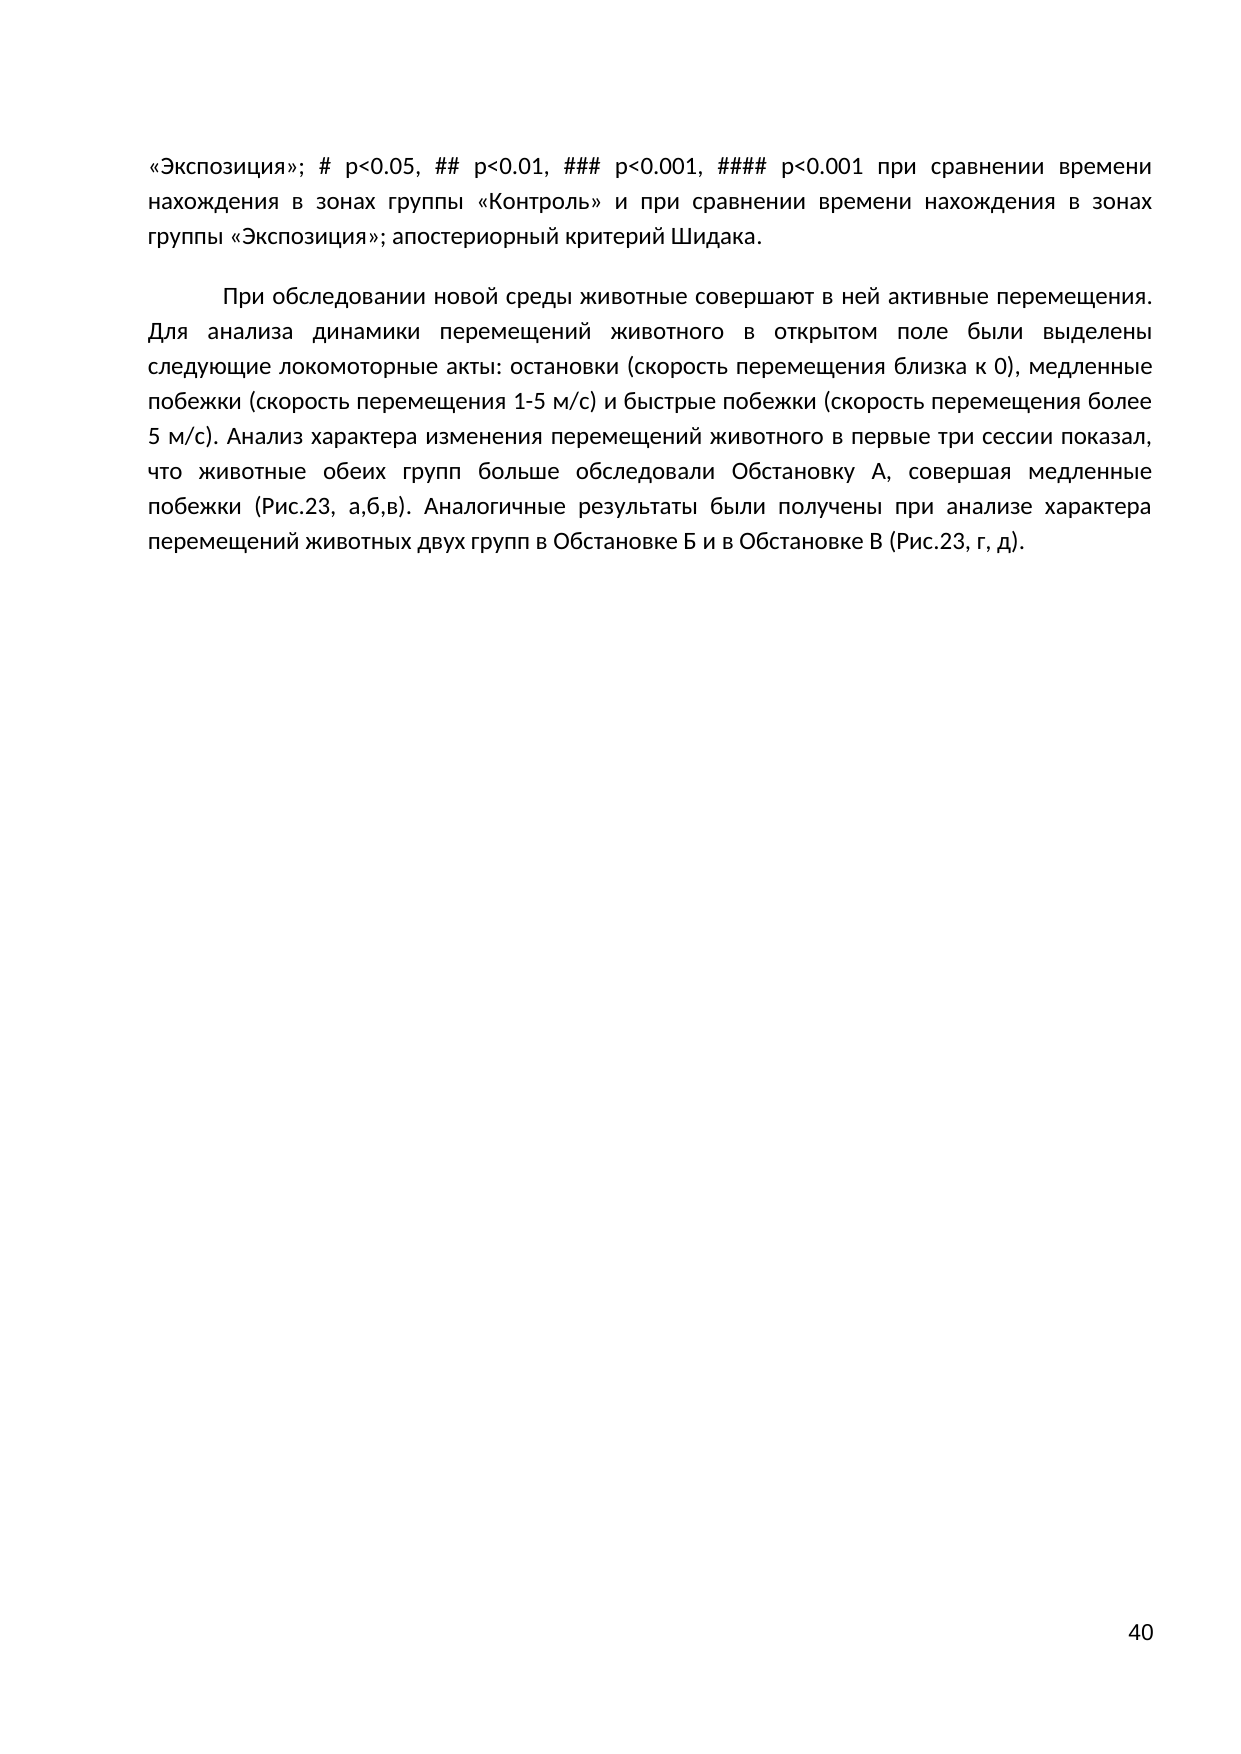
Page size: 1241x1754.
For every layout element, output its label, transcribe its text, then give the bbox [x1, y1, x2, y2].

text При обследовании новой среды животные совершают в ней активные перемещения. Для анализа динамики перемещений животного в открытом поле были выделены следующие локомоторные акты: остановки (скорость перемещения близка к 0), медленные побежки (скорость перемещения 1-5 м/с) и быстрые побежки (скорость перемещения более 5 м/с). Анализ характера изменения перемещений животного в первые три сессии показал, что животные обеих групп больше обследовали Обстановку А, совершая медленные побежки (Рис.23, а,б,в). Аналогичные результаты были получены при анализе характера перемещений животных двух групп в Обстановке Б и в Обстановке В (Рис.23, г, д). [148, 280, 1153, 556]
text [148, 150, 1153, 251]
